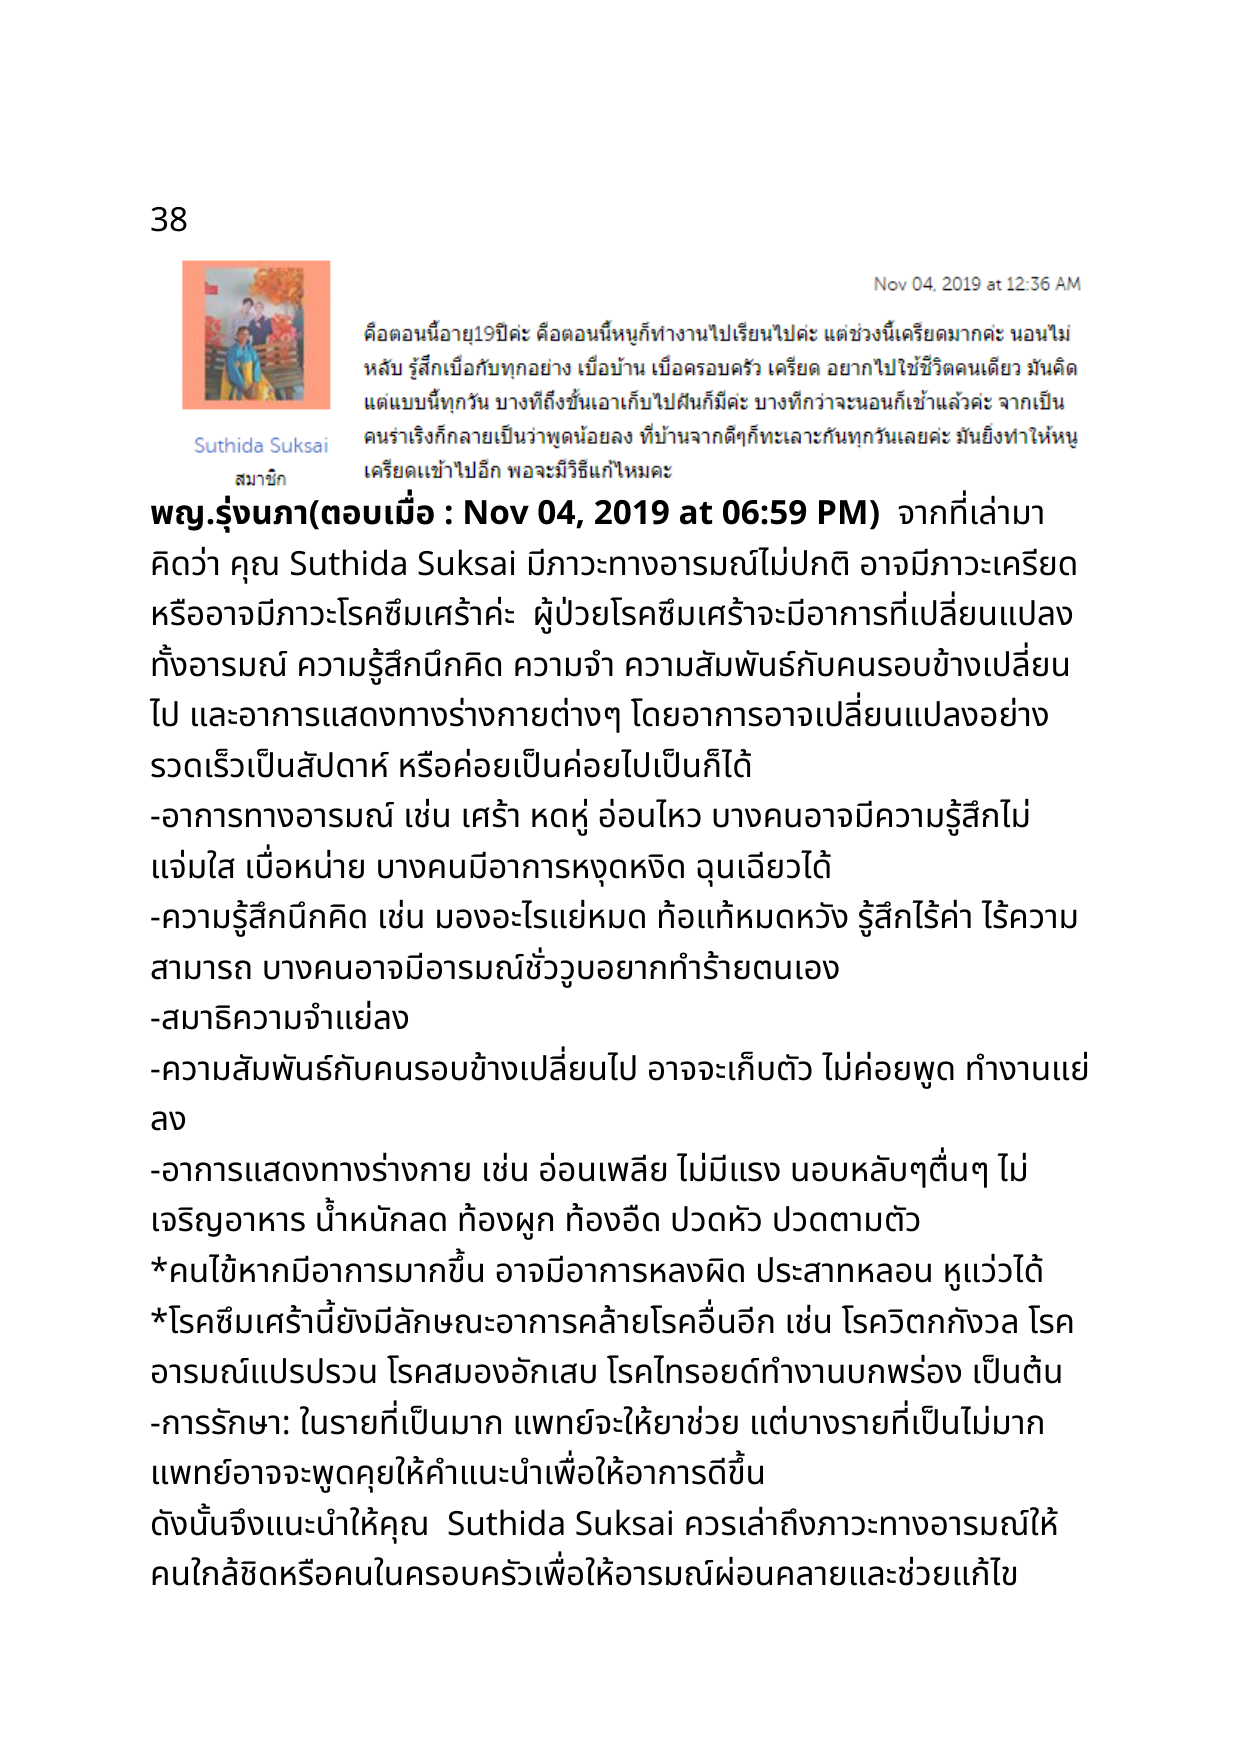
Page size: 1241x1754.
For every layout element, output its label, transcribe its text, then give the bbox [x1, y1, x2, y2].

picture [150, 240, 1091, 490]
text -สมาธิความจำแย่ลง [150, 994, 1090, 1045]
text พญ.รุ่งนภา(ตอบเมื่อ : Nov 04, 2019 at 06:59 PM) จากที่เล่ามา คิดว่า คุณ Suthida Suksai มีภาวะทางอารมณ์ไม่ปกติ อาจมีภาวะเครียด หรืออาจมีภาวะโรคซึมเศร้าค่ะ ผู้ป่วยโรคซึมเศร้าจะมีอาการที่เปลี่ยนแปลงทั้งอารมณ์ ความรู้สึกนึกคิด ความจำ ความสัมพันธ์กับคนรอบข้างเปลี่ยนไป และอาการแสดงทางร่างกายต่างๆ โดยอาการอาจเปลี่ยนแปลงอย่างรวดเร็วเป็นสัปดาห์ หรือค่อยเป็นค่อยไปเป็นก็ได้ [150, 490, 1090, 792]
text 38 [150, 195, 1090, 240]
text -ความรู้สึกนึกคิด เช่น มองอะไรแย่หมด ท้อแท้หมดหวัง รู้สึกไร้ค่า ไร้ความสามารถ บางคนอาจมีอารมณ์ชั่ววูบอยากทำร้ายตนเอง [150, 893, 1090, 994]
text *โรคซึมเศร้านี้ยังมีลักษณะอาการคล้ายโรคอื่นอีก เช่น โรควิตกกังวล โรคอารมณ์แปรปรวน โรคสมองอักเสบ โรคไทรอยด์ทำงานบกพร่อง เป็นต้น [150, 1297, 1090, 1398]
text -อาการทางอารมณ์ เช่น เศร้า หดหู่ อ่อนไหว บางคนอาจมีความรู้สึกไม่แจ่มใส เบื่อหน่าย บางคนมีอาการหงุดหงิด ฉุนเฉียวได้ [150, 792, 1090, 893]
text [150, 1499, 1090, 1601]
text -ความสัมพันธ์กับคนรอบข้างเปลี่ยนไป อาจจะเก็บตัว ไม่ค่อยพูด ทำงานแย่ลง [150, 1045, 1090, 1146]
text -อาการแสดงทางร่างกาย เช่น อ่อนเพลีย ไม่มีแรง นอบหลับๆตื่นๆ ไม่เจริญอาหาร น้ำหนักลด ท้องผูก ท้องอืด ปวดหัว ปวดตามตัว [150, 1146, 1090, 1247]
text -การรักษา: ในรายที่เป็นมาก แพทย์จะให้ยาช่วย แต่บางรายที่เป็นไม่มากแพทย์อาจจะพูดคุยให้คำแนะนำเพื่อให้อาการดีขึ้น [150, 1398, 1090, 1499]
text *คนไข้หากมีอาการมากขึ้น อาจมีอาการหลงผิด ประสาทหลอน หูแว่วได้ [150, 1247, 1090, 1297]
